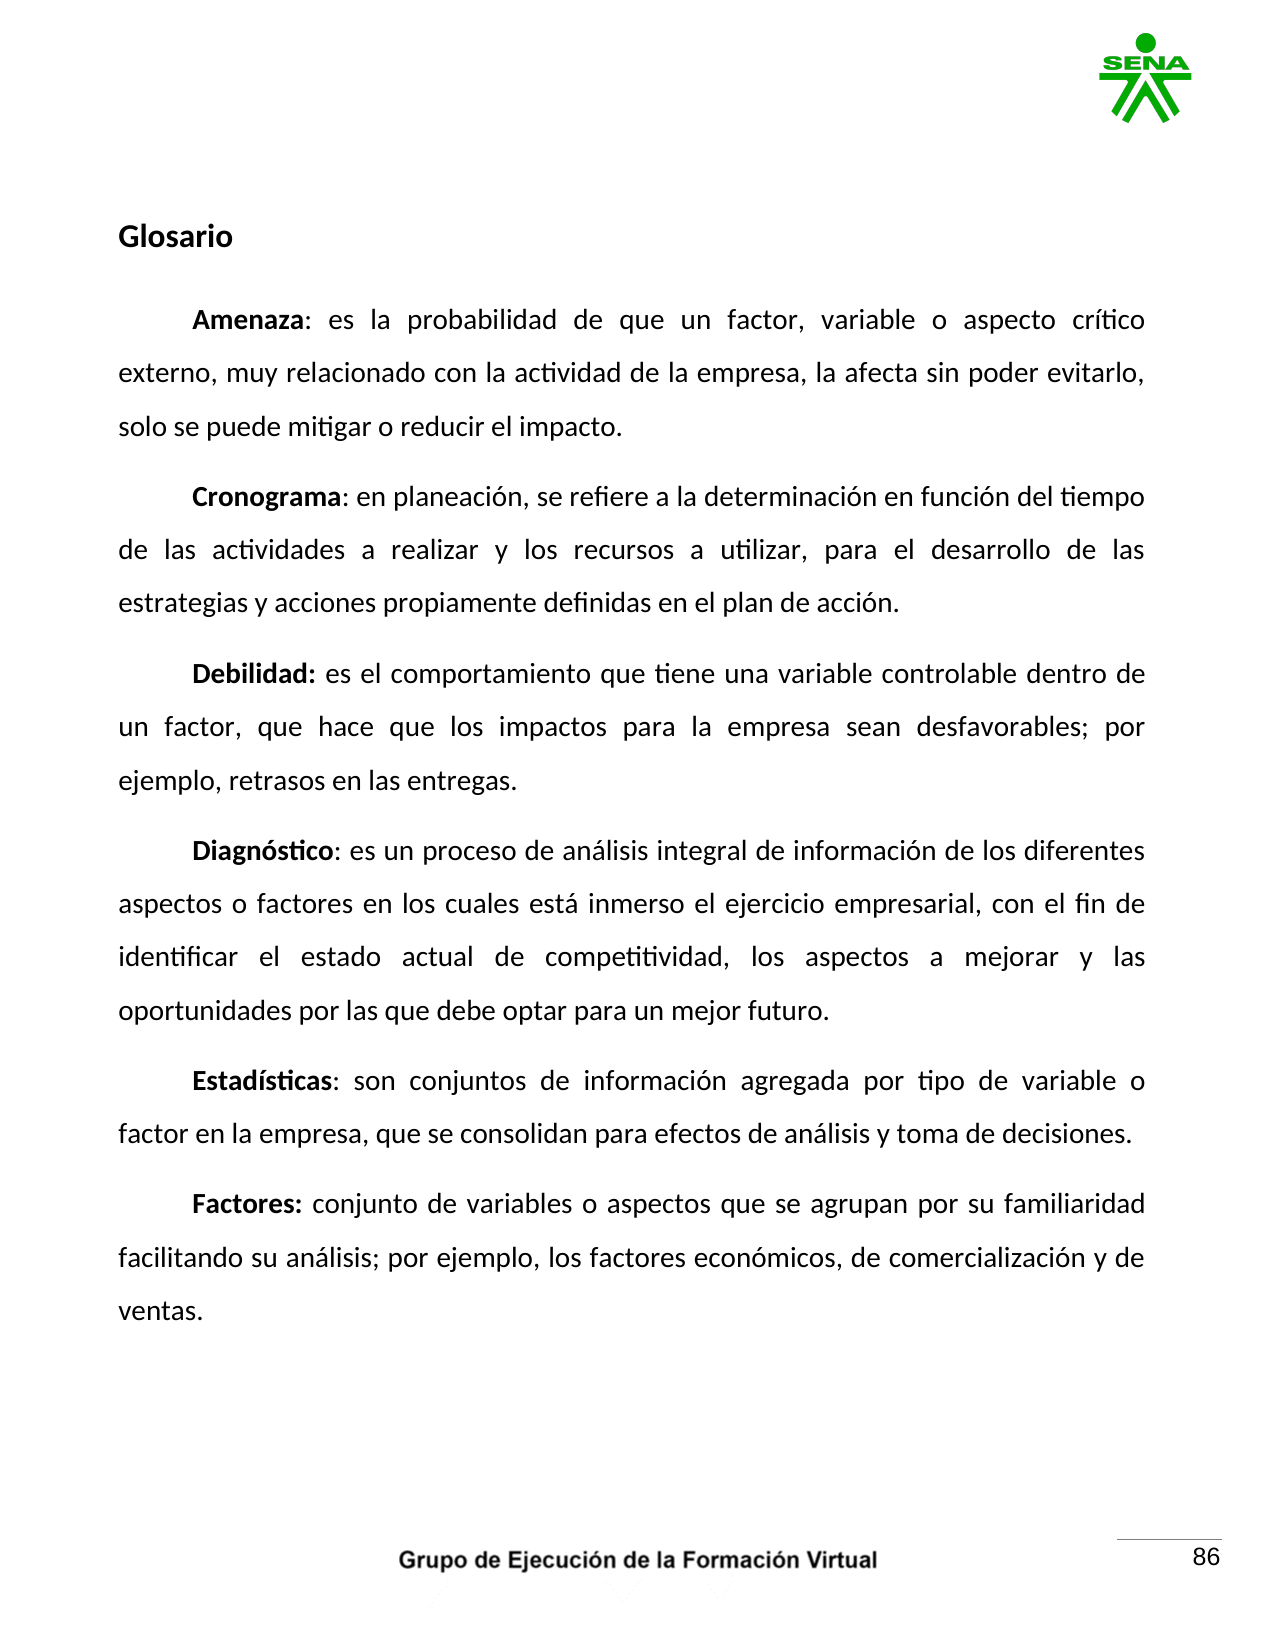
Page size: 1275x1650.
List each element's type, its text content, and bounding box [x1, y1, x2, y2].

text Cronograma: en planeación, se refiere a la determinación en función del tiempo de las actividades a realizar y los recursos a utilizar, para el desarrollo de las estrategias y acciones propiamente definidas en el plan de acción. [118, 478, 1147, 620]
picture [0, 1500, 1275, 1611]
text Diagnóstico: es un proceso de análisis integral de información de los diferentes aspectos o factores en los cuales está inmerso el ejercicio empresarial, con el fin de identificar el estado actual de competitividad, los aspectos a mejorar y las oportunidades por las que debe optar para un mejor futuro. [118, 832, 1147, 1028]
text Factores: conjunto de variables o aspectos que se agrupan por su familiaridad facilitando su análisis; por ejemplo, los factores económicos, de comercialización y de ventas. [118, 1186, 1147, 1328]
text Debilidad: es el comportamiento que tiene una variable controlable dentro de un factor, que hace que los impactos para la empresa sean desfavorables; por ejemplo, retrasos en las entregas. [118, 655, 1147, 797]
picture [1099, 33, 1192, 123]
text Amenaza: es la probabilidad de que un factor, variable o aspecto crítico externo, muy relacionado con la actividad de la empresa, la afecta sin poder evitarlo, solo se puede mitigar o reducir el impacto. [118, 301, 1147, 443]
text Glosario [118, 215, 1152, 255]
text Estadísticas: son conjuntos de información agregada por tipo de variable o factor en la empresa, que se consolidan para efectos de análisis y toma de decisiones. [118, 1062, 1147, 1151]
